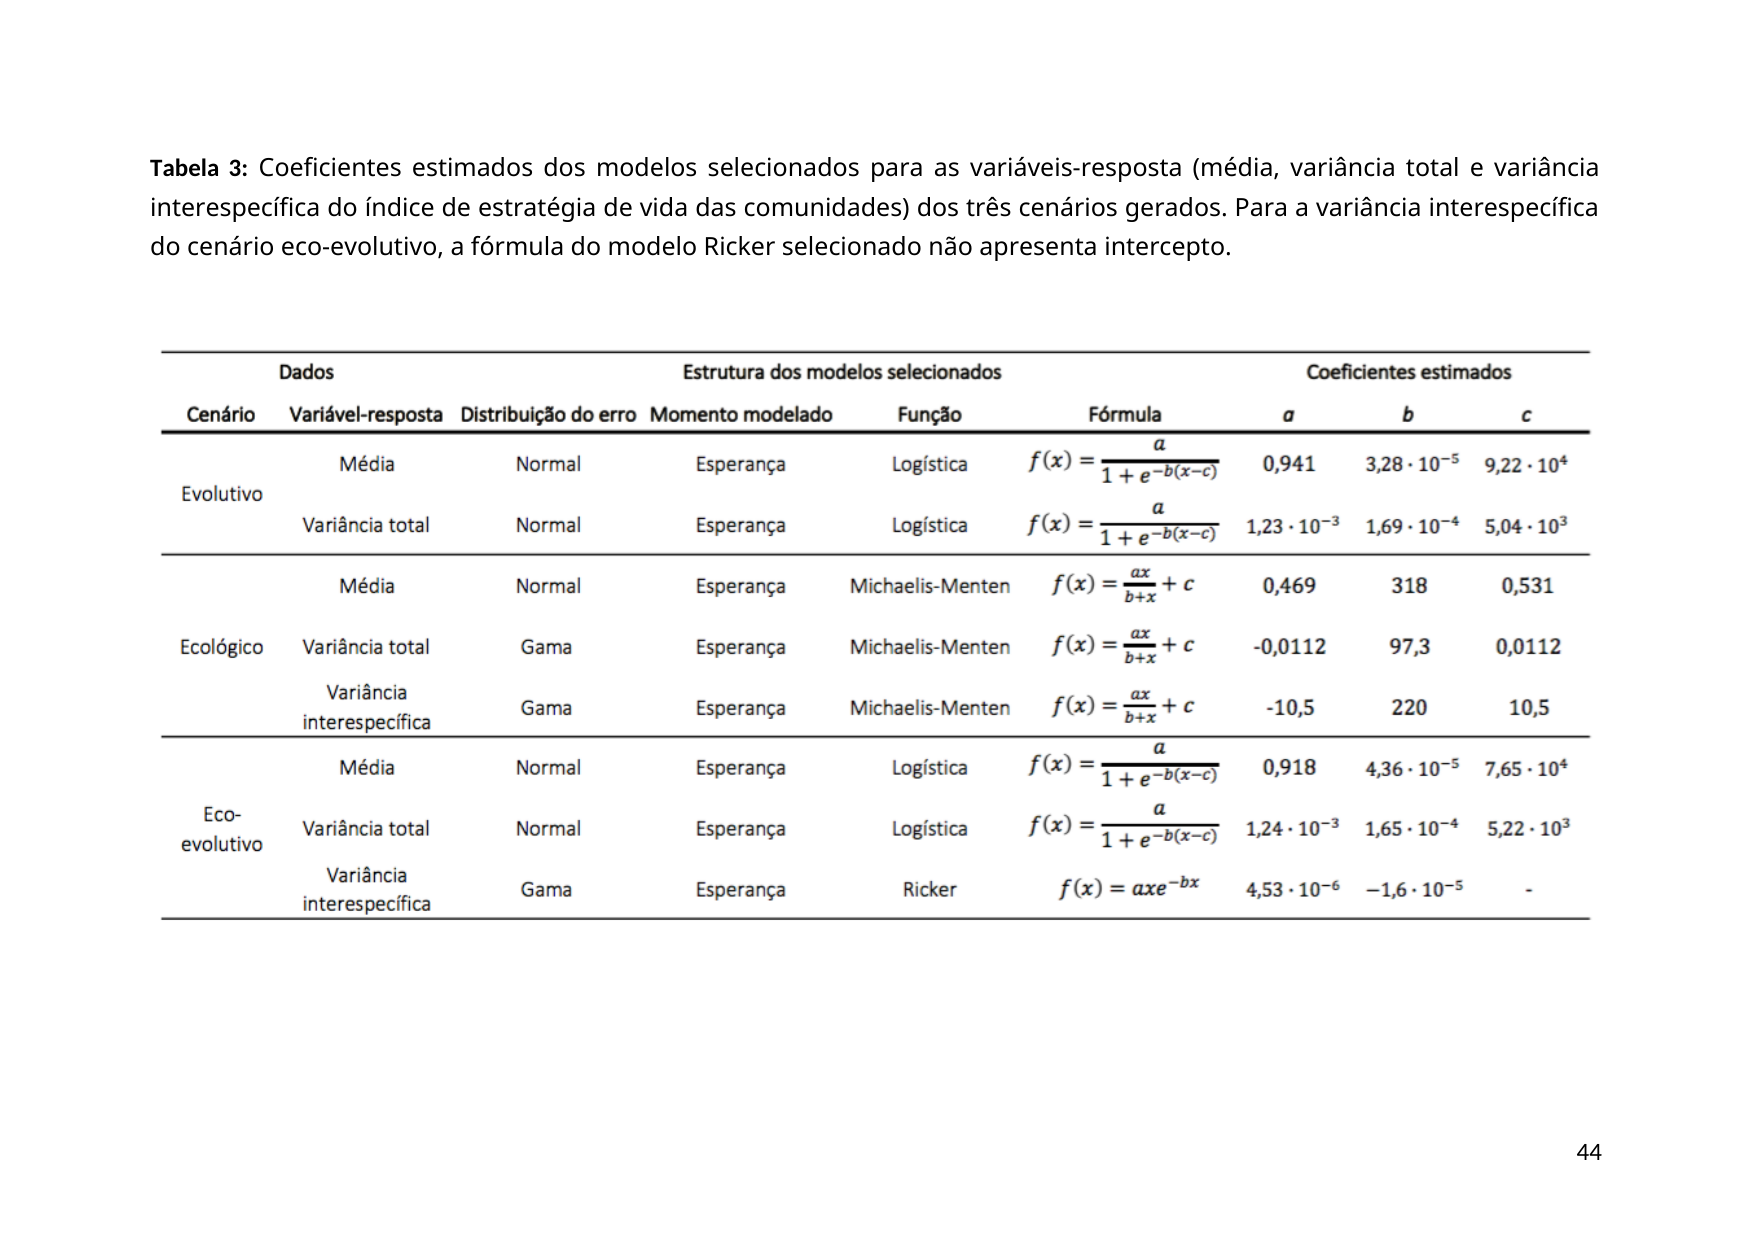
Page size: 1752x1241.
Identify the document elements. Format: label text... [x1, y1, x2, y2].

picture [150, 339, 1603, 933]
text Tabela 3: Coeficientes estimados dos modelos selecionados para as variáveis-resposta (média, variância total e variância interespecífica do índice de estratégia de vida das comunidades) dos três cenários gerados. Para a variância interespecífica do cenário eco-evolutivo, a fórmula do modelo Ricker selecionado não apresenta intercepto. [150, 150, 1602, 262]
